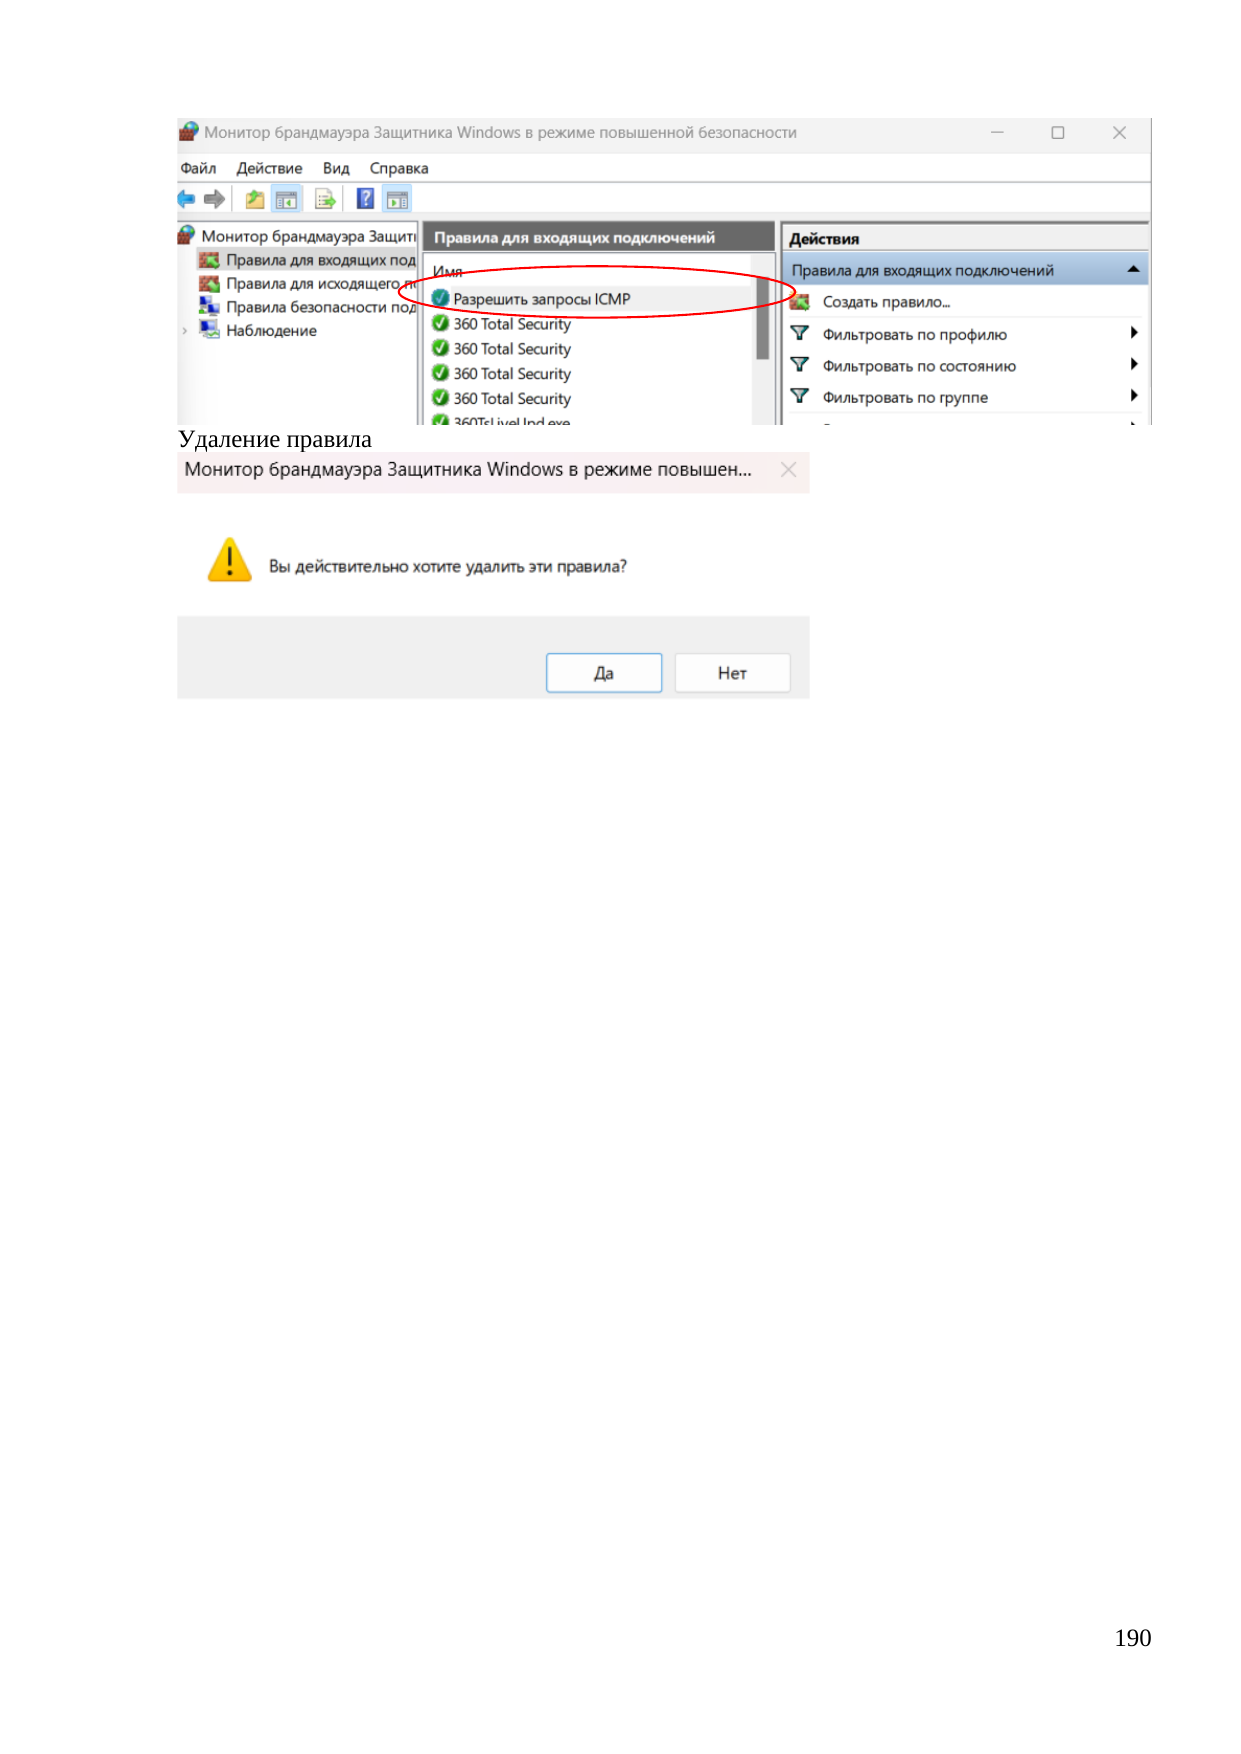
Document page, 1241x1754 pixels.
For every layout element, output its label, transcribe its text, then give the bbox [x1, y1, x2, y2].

picture [177, 452, 810, 706]
picture [177, 118, 1152, 425]
text Удаление правила [177, 425, 1152, 453]
